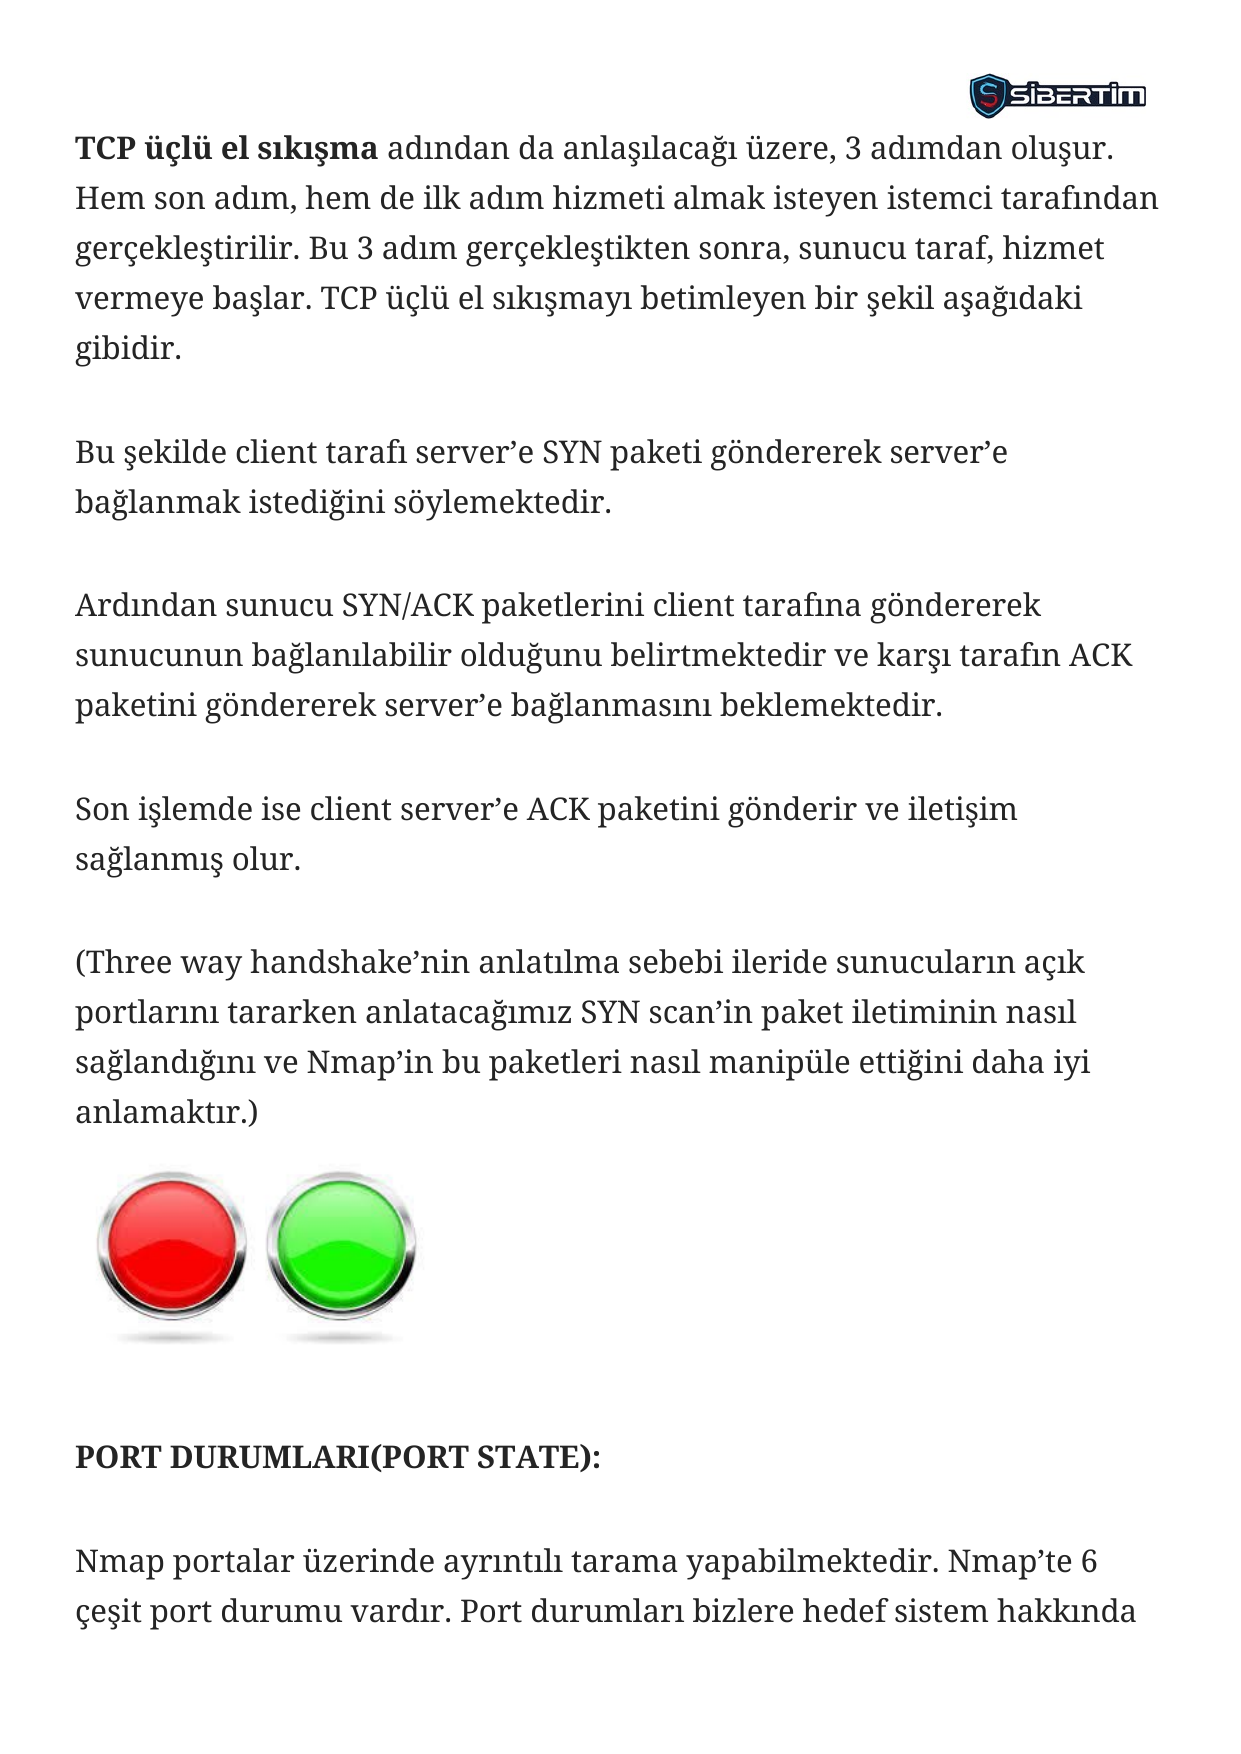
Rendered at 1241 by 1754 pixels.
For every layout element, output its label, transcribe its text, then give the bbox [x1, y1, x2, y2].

text (Three way handshake’nin anlatılma sebebi ileride sunucuların açık portlarını tararken anlatacağımız SYN scan’in paket iletiminin nasıl sağlandığını ve Nmap’in bu paketleri nasıl manipüle ettiğini daha iyi anlamaktır.) [75, 933, 1165, 1133]
text PORT DURUMLARI(PORT STATE): [75, 1428, 1165, 1478]
text Ardından sunucu SYN/ACK paketlerini client tarafına göndererek sunucunun bağlanılabilir olduğunu belirtmektedir ve karşı tarafın ACK paketini göndererek server’e bağlanmasını beklemektedir. [75, 576, 1165, 726]
text Son işlemde ise client server’e ACK paketini gönderir ve iletişim sağlanmış olur. [75, 779, 1165, 879]
text TCP üçlü el sıkışma adından da anlaşılacağı üzere, 3 adımdan oluşur. Hem son adım, hem de ilk adım hizmeti almak isteyen istemci tarafından gerçekleştirilir. Bu 3 adım gerçekleştikten sonra, sunucu taraf, hizmet vermeye başlar. TCP üçlü el sıkışmayı betimleyen bir şekil aşağıdaki gibidir. [75, 119, 1165, 369]
text Bu şekilde client tarafı server’e SYN paketi göndererek server’e bağlanmak istediğini söylemektedir. [75, 422, 1165, 522]
picture [966, 73, 1147, 119]
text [75, 1532, 1165, 1632]
picture [75, 1132, 439, 1375]
